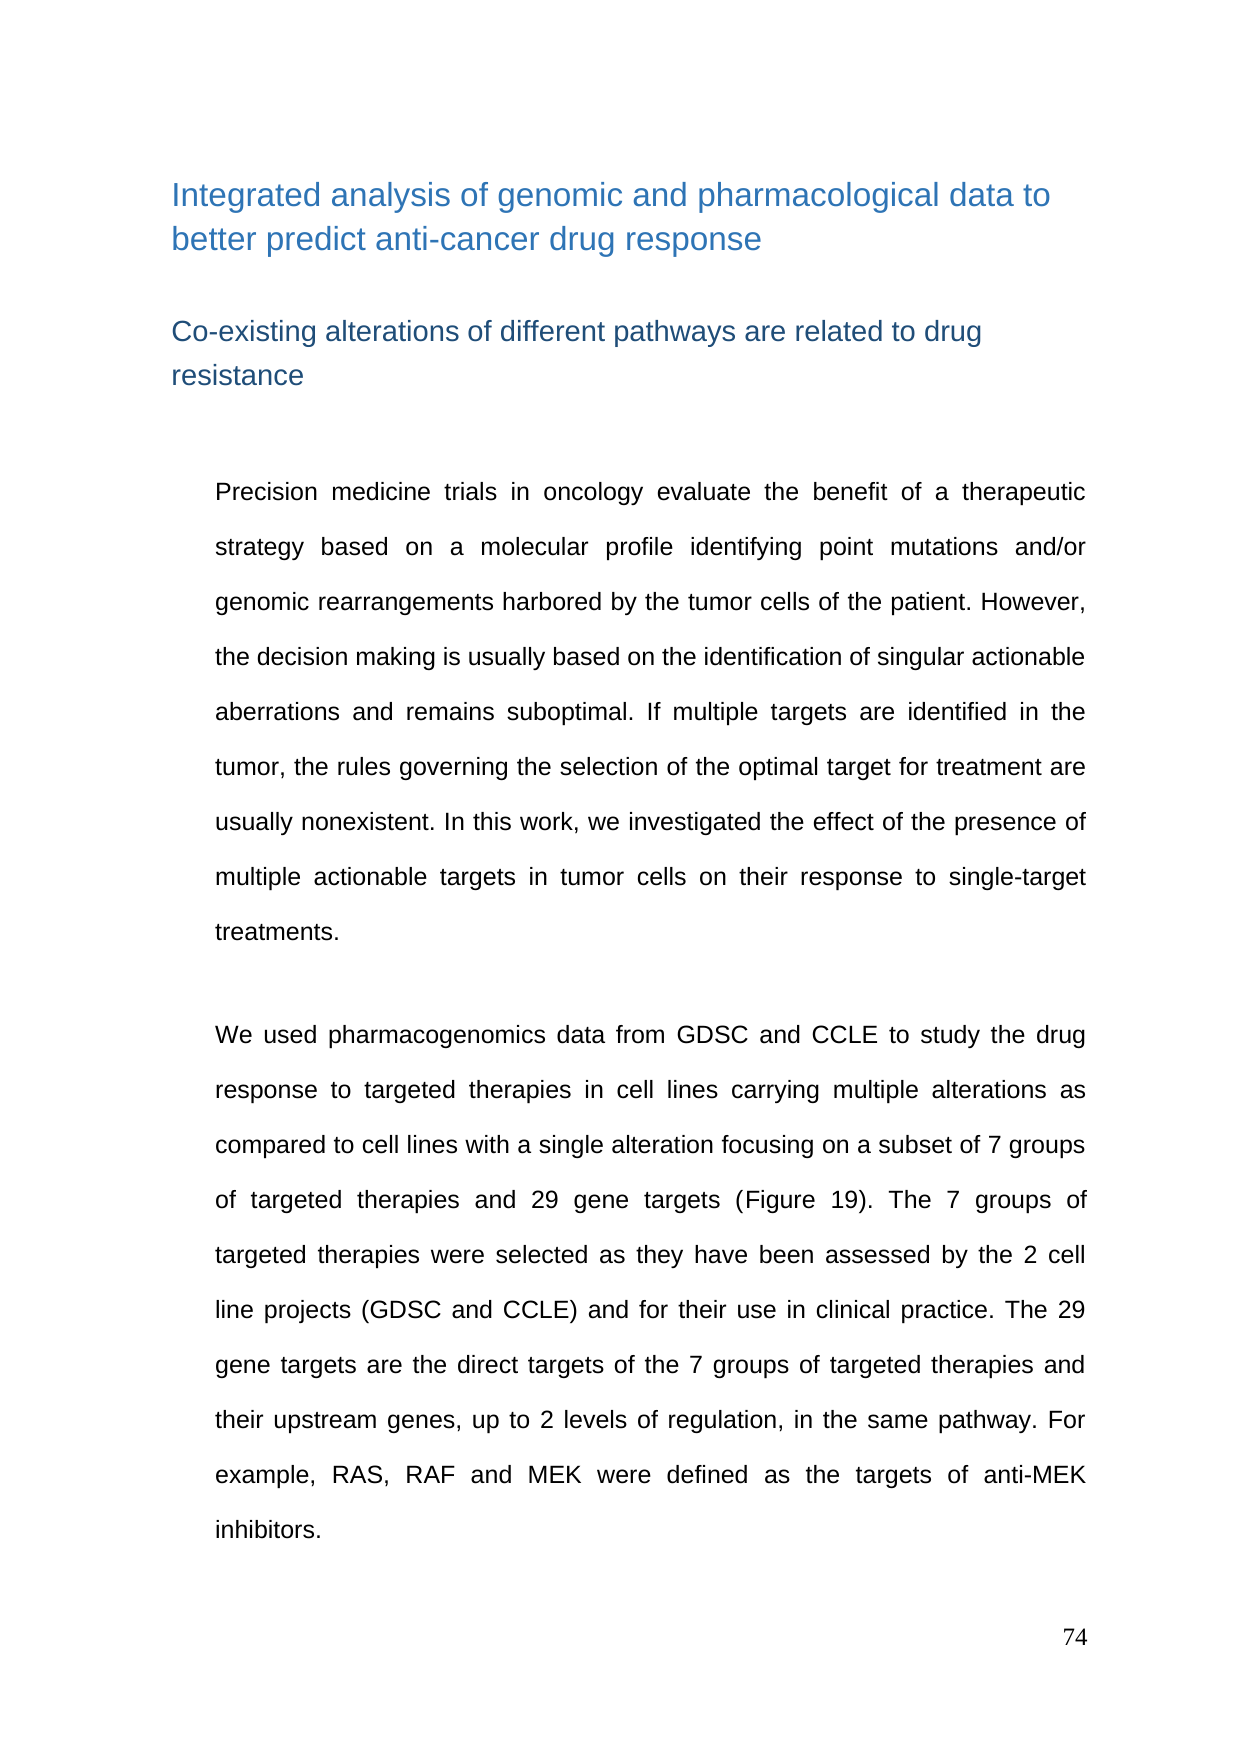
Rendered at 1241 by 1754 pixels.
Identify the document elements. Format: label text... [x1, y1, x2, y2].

subtitle Co-existing alterations of different pathways are related to drug resistance [171, 308, 1087, 396]
list We used pharmacogenomics data from GDSC and CCLE to study the drug response to targeted therapies in cell lines carrying multiple alterations as compared to cell lines with a single alteration focusing on a subset of 7 groups of targeted therapies and 29 gene targets (Figure 19). The 7 groups of targeted therapies were selected as they have been assessed by the 2 cell line projects (GDSC and CCLE) and for their use in clinical practice. The 29 gene targets are the direct targets of the 7 groups of targeted therapies and their upstream genes, up to 2 levels of regulation, in the same pathway. For example, RAS, RAF and MEK were defined as the targets of anti-MEK inhibitors. [215, 1012, 1087, 1551]
subtitle Integrated analysis of genomic and pharmacological data to better predict anti-cancer drug response [171, 172, 1087, 260]
list Precision medicine trials in oncology evaluate the benefit of a therapeutic strategy based on a molecular profile identifying point mutations and/or genomic rearrangements harbored by the tumor cells of the patient. However, the decision making is usually based on the identification of singular actionable aberrations and remains suboptimal. If multiple targets are identified in the tumor, the rules governing the selection of the optimal target for treatment are usually nonexistent. In this work, we investigated the effect of the presence of multiple actionable targets in tumor cells on their response to single-target treatments. [215, 470, 1087, 954]
